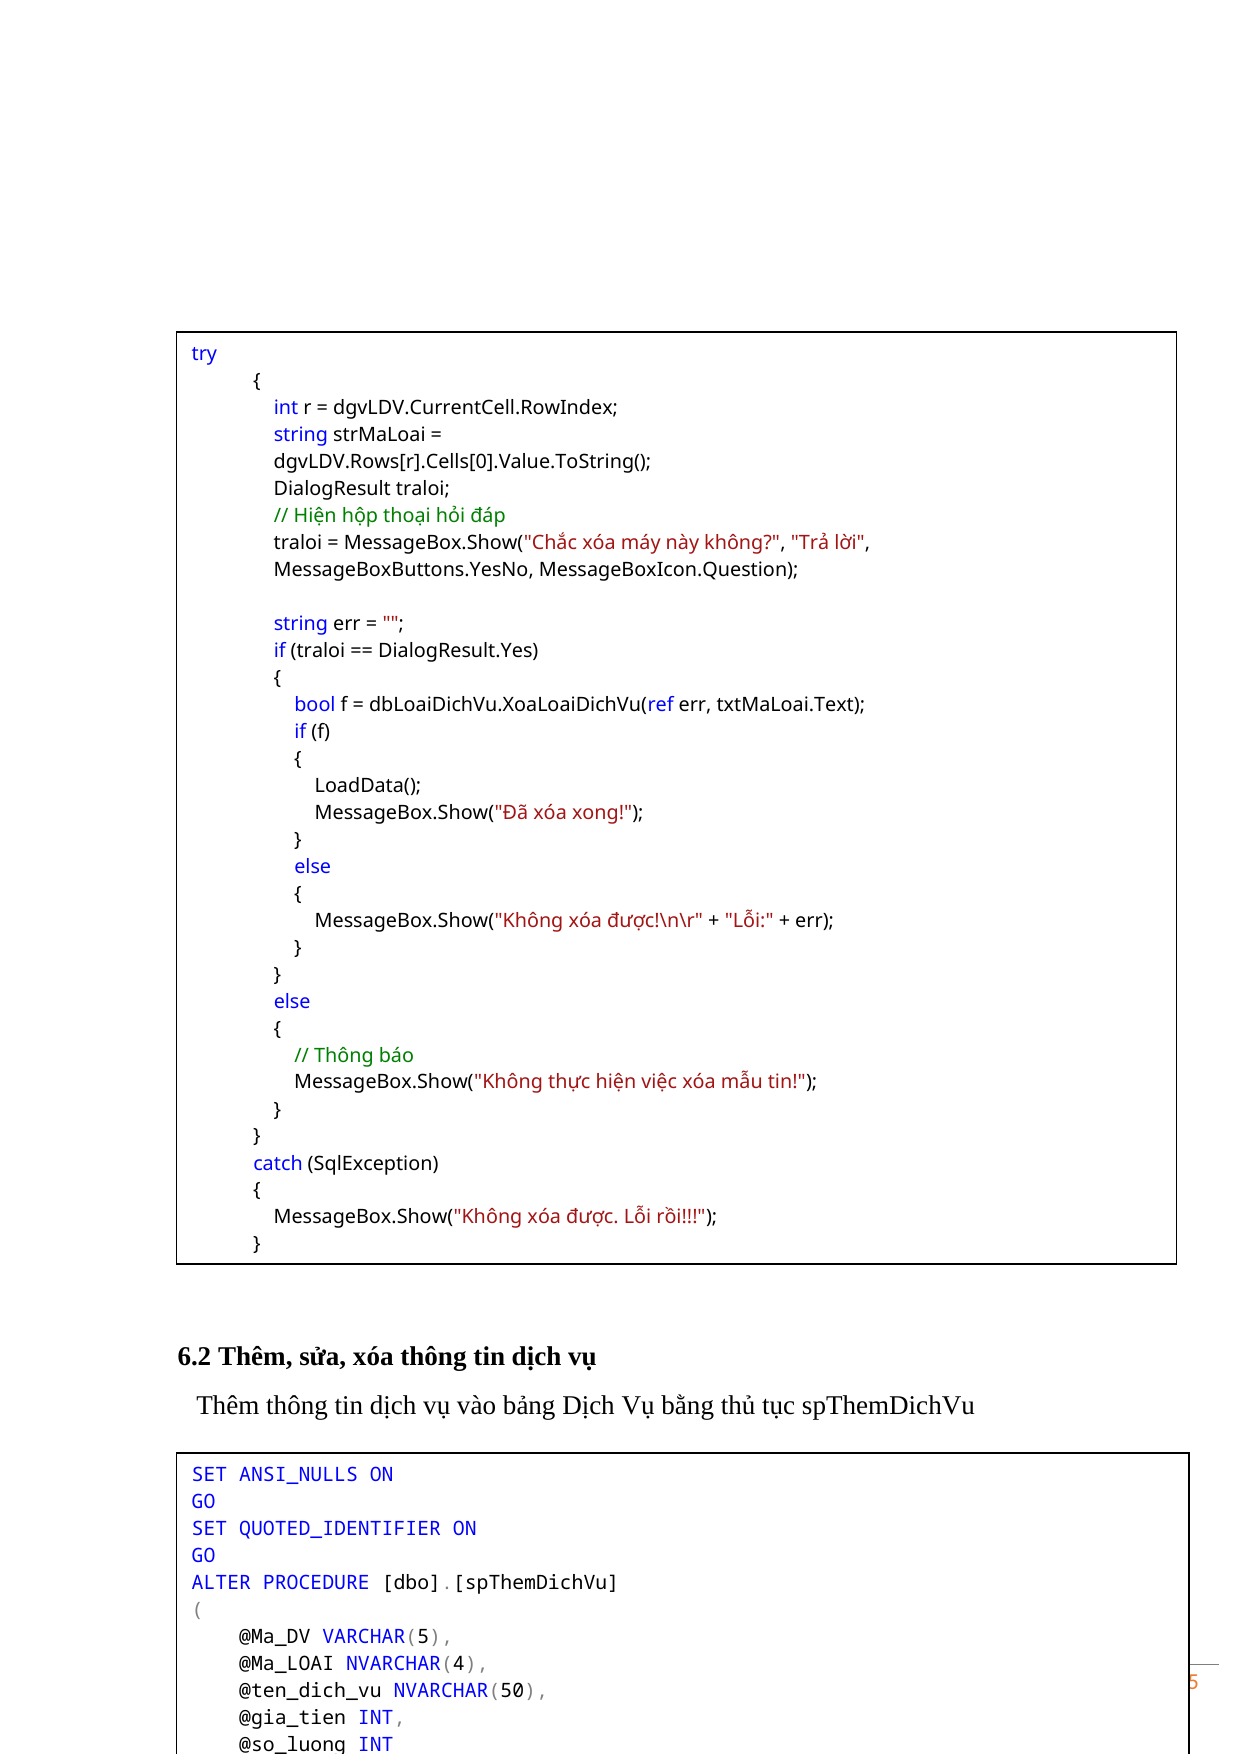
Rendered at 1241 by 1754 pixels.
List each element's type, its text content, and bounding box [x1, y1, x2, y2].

list Thêm thông tin dịch vụ vào bảng Dịch Vụ bằng thủ tục spThemDichVu [196, 1389, 1194, 1420]
text 6.2 Thêm, sửa, xóa thông tin dịch vụ [177, 1340, 1134, 1371]
